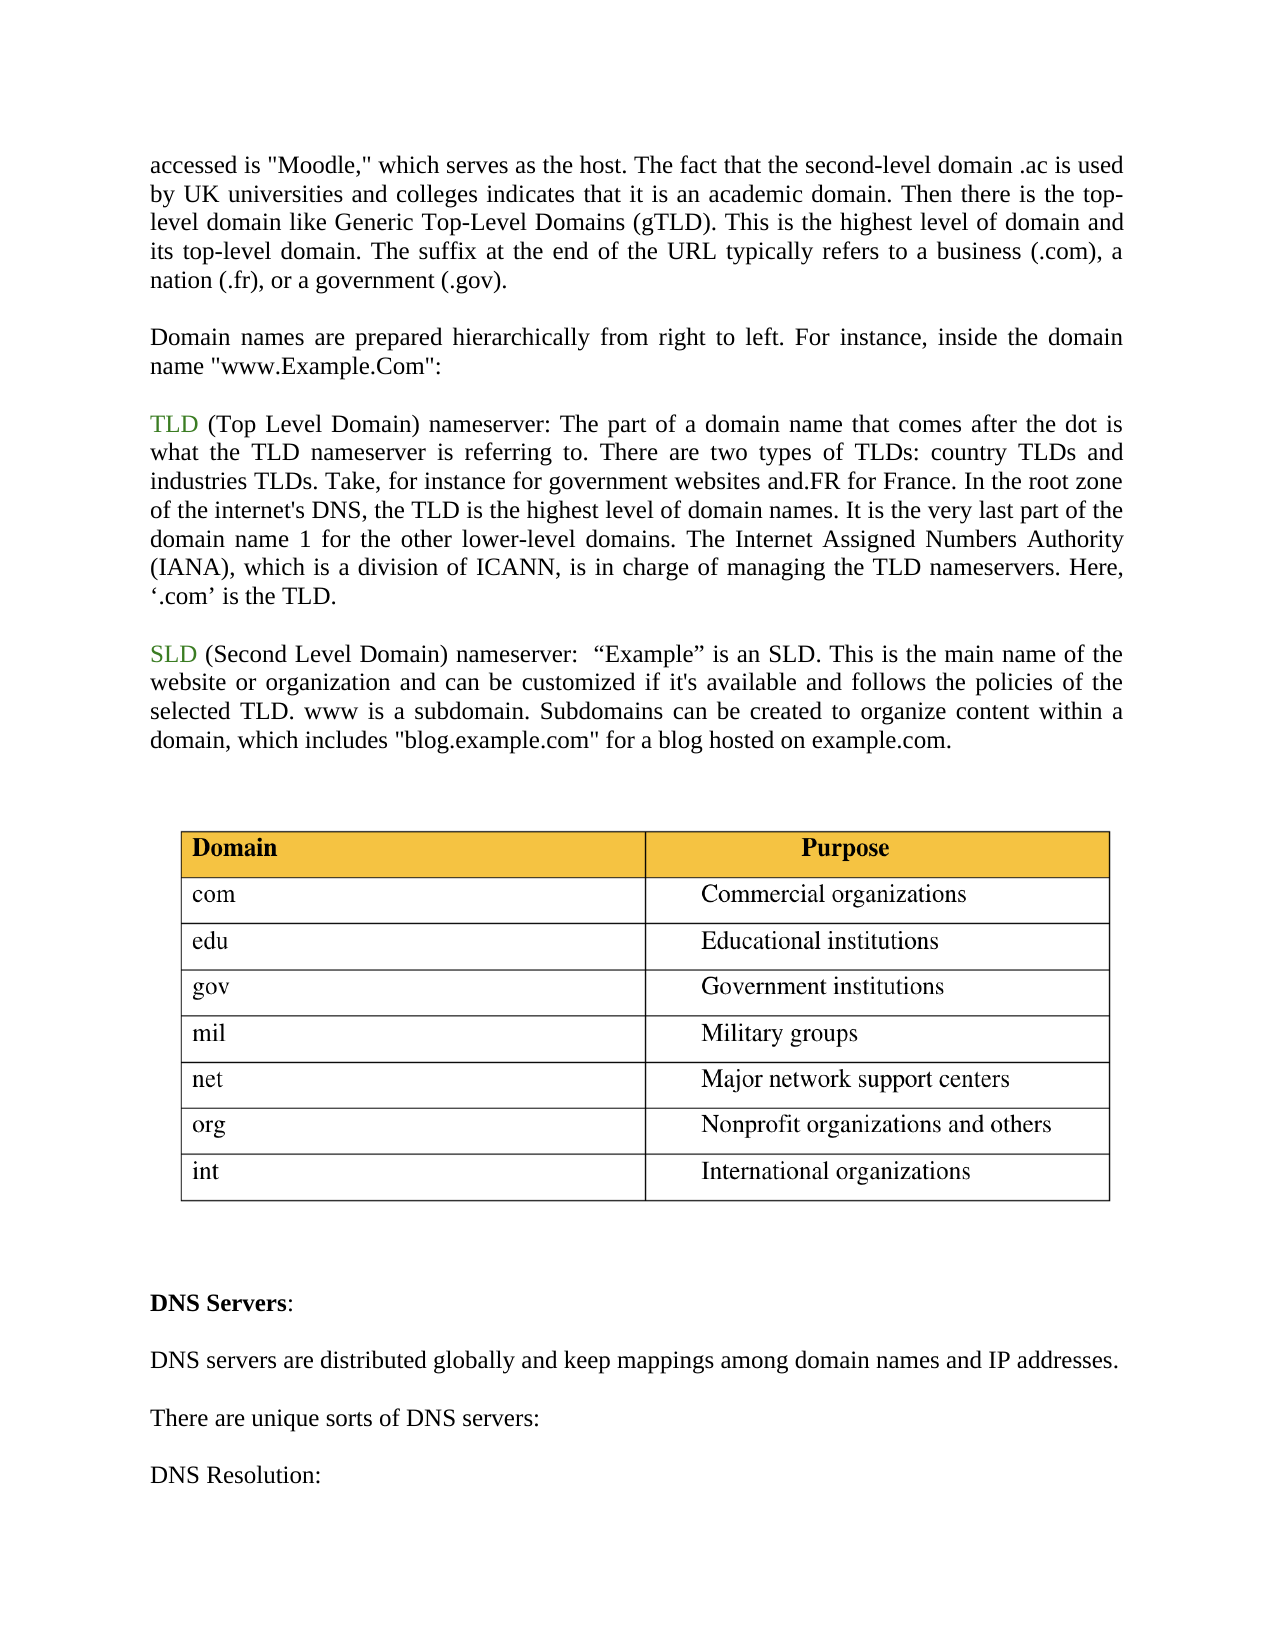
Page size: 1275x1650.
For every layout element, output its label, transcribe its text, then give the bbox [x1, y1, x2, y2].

text DNS Servers: [150, 1288, 1125, 1316]
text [150, 150, 1125, 294]
text SLD (Second Level Domain) nameserver: “Example” is an SLD. This is the main name of the website or organization and can be customized if it's available and follows the policies of the selected TLD. www is a subdomain. Subdomains can be created to organize content within a domain, which includes "blog.example.com" for a blog hosted on example.com. [150, 639, 1125, 754]
text There are unique sorts of DNS servers: [150, 1403, 1125, 1431]
text TLD (Top Level Domain) nameserver: The part of a domain name that comes after the dot is what the TLD nameserver is referring to. There are two types of TLDs: country TLDs and industries TLDs. Take, for instance for government websites and.FR for France. In the root zone of the internet's DNS, the TLD is the highest level of domain names. It is the very last part of the domain name 1 for the other lower-level domains. The Internet Assigned Numbers Authority (IANA), which is a division of ICANN, is in charge of managing the TLD nameservers. Here, ‘.com’ is the TLD. [150, 409, 1125, 610]
picture [150, 782, 1127, 1231]
text Domain names are prepared hierarchically from right to left. For instance, inside the domain name "www.Example.Com": [150, 322, 1125, 380]
text DNS Resolution: [150, 1460, 1125, 1489]
text DNS servers are distributed globally and keep mappings among domain names and IP addresses. [150, 1345, 1125, 1374]
